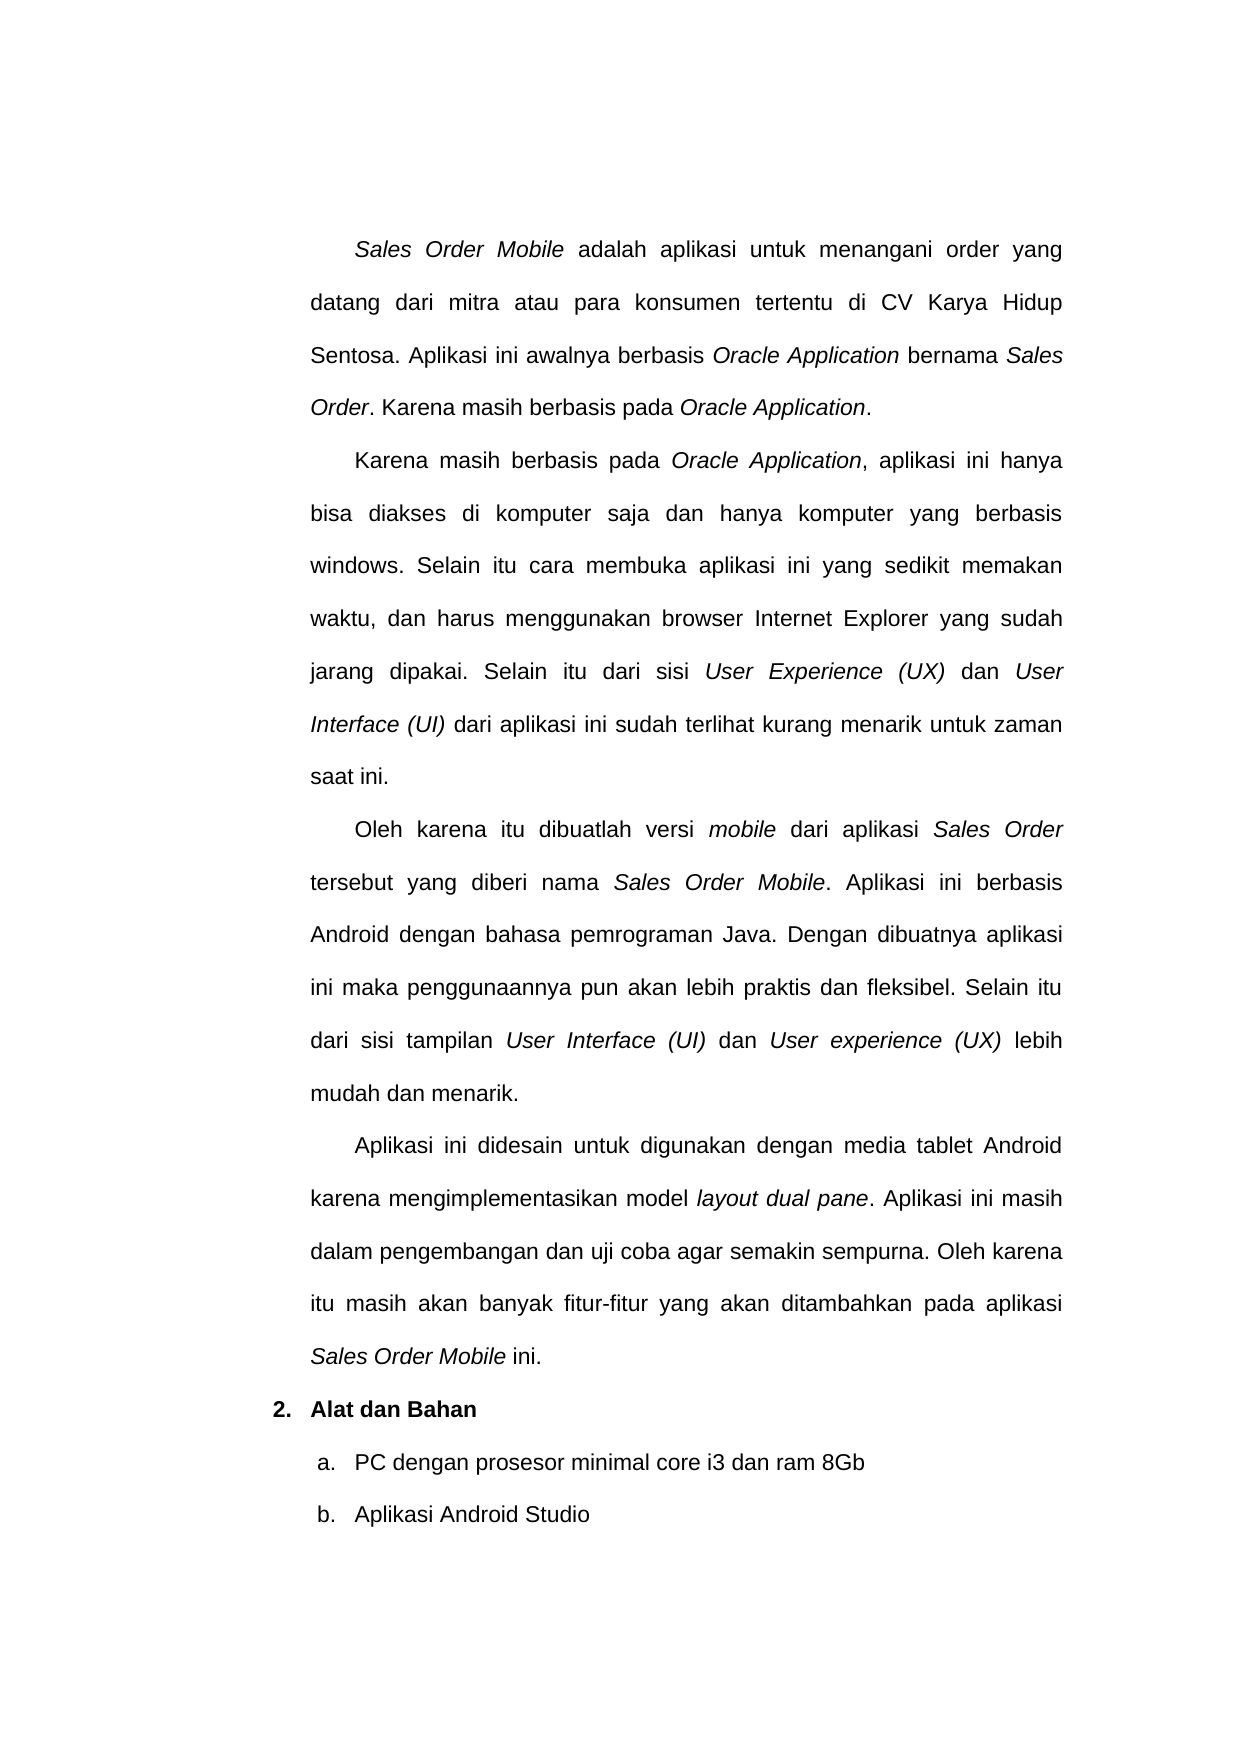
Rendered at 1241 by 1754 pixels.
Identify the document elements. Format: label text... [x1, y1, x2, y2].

text Oleh karena itu dibuatlah versi mobile dari aplikasi Sales Order tersebut yang diberi nama Sales Order Mobile. Aplikasi ini berbasis Android dengan bahasa pemrograman Java. Dengan dibuatnya aplikasi ini maka penggunaannya pun akan lebih praktis dan fleksibel. Selain itu dari sisi tampilan User Interface (UI) dan User experience (UX) lebih mudah dan menarik. [310, 816, 1063, 1106]
subtitle Alat dan Bahan [273, 1396, 1063, 1422]
text Aplikasi ini didesain untuk digunakan dengan media tablet Android karena mengimplementasikan model layout dual pane. Aplikasi ini masih dalam pengembangan dan uji coba agar semakin sempurna. Oleh karena itu masih akan banyak fitur-fitur yang akan ditambahkan pada aplikasi Sales Order Mobile ini. [310, 1132, 1063, 1369]
text Sales Order Mobile adalah aplikasi untuk menangani order yang datang dari mitra atau para konsumen tertentu di CV Karya Hidup Sentosa. Aplikasi ini awalnya berbasis Oracle Application bernama Sales Order. Karena masih berbasis pada Oracle Application. [310, 236, 1063, 421]
text Karena masih berbasis pada Oracle Application, aplikasi ini hanya bisa diakses di komputer saja dan hanya komputer yang berbasis windows. Selain itu cara membuka aplikasi ini yang sedikit memakan waktu, dan harus menggunakan browser Internet Explorer yang sudah jarang dipakai. Selain itu dari sisi User Experience (UX) dan User Interface (UI) dari aplikasi ini sudah terlihat kurang menarik untuk zaman saat ini. [310, 447, 1063, 790]
list Aplikasi Android Studio [317, 1501, 1063, 1528]
list PC dengan prosesor minimal core i3 dan ram 8Gb [317, 1448, 1063, 1475]
